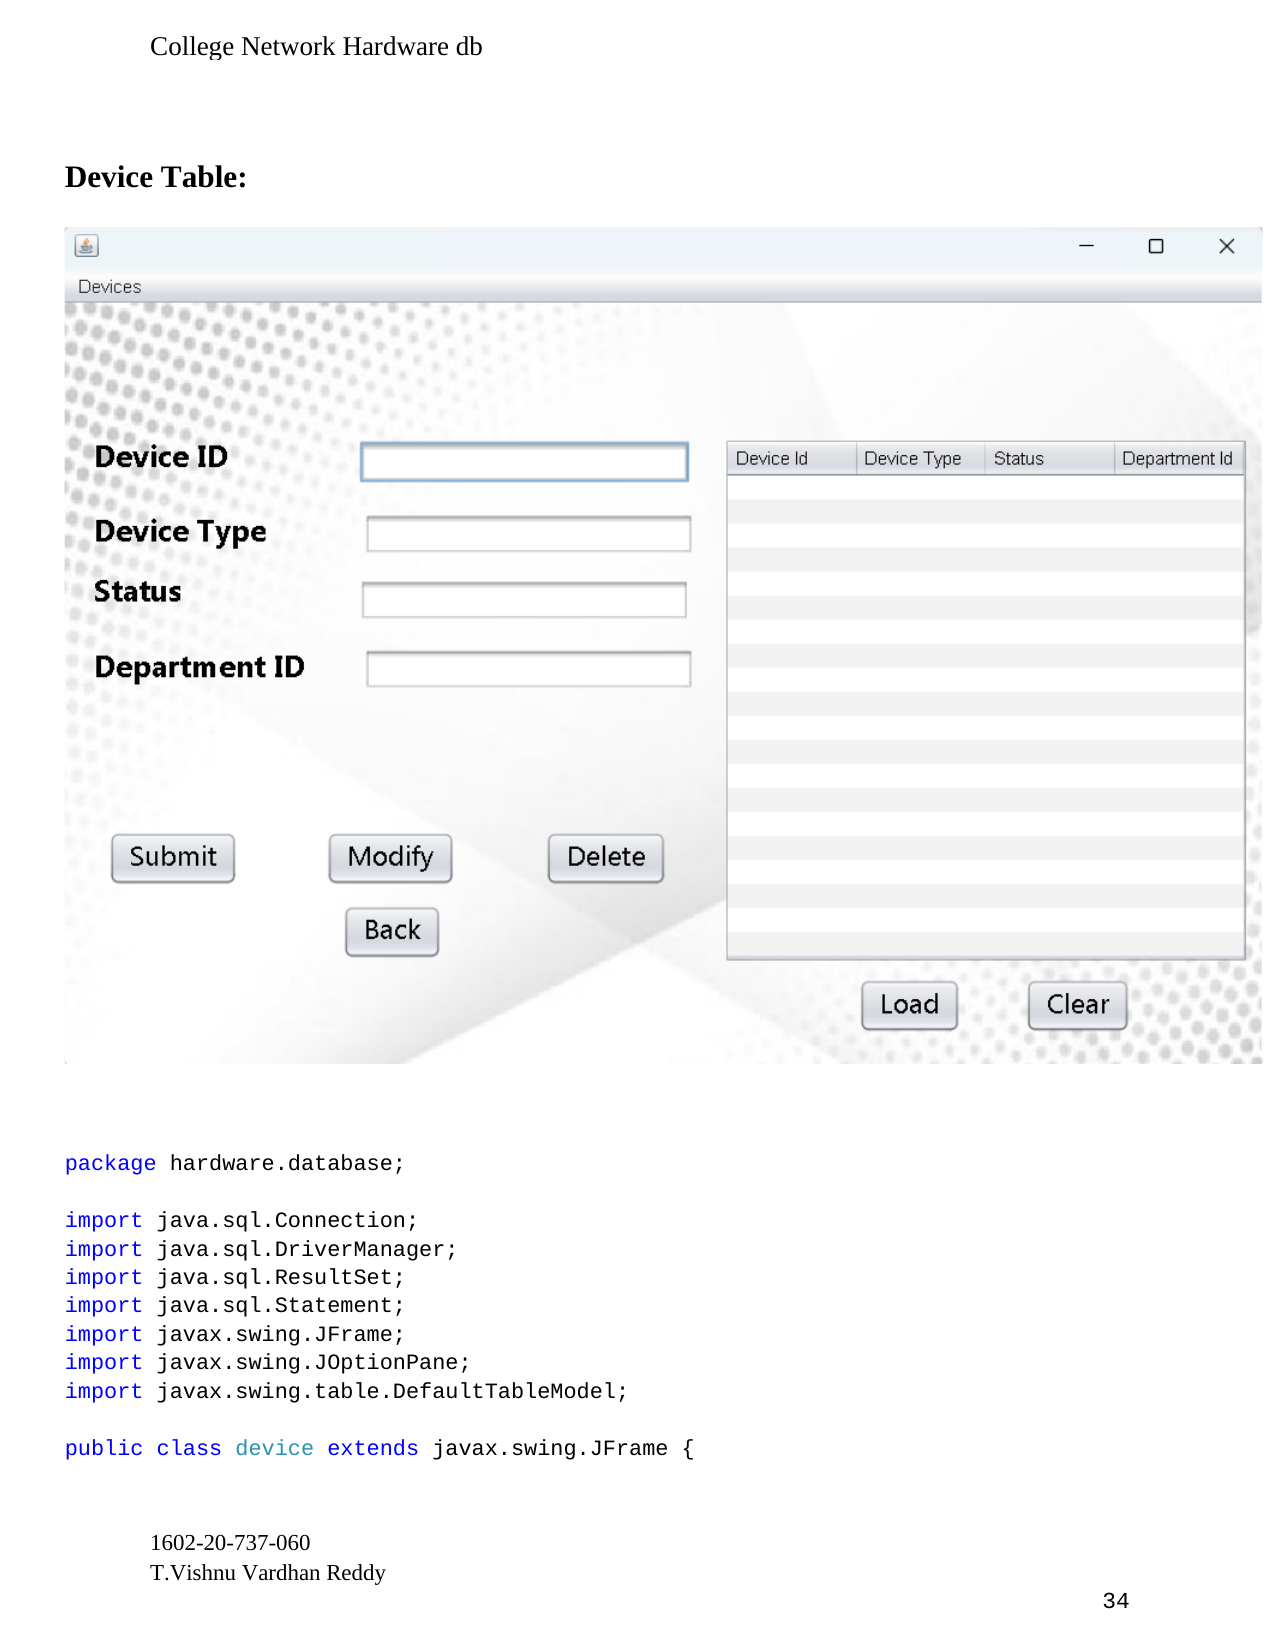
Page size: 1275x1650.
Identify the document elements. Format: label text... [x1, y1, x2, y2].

text import java.sql.Statement; [64, 1295, 1227, 1319]
text import javax.swing.JOptionPane; [64, 1352, 1227, 1376]
picture [64, 227, 1263, 1064]
text package hardware.database; [64, 1152, 1227, 1177]
text public class device extends javax.swing.JFrame { [64, 1437, 1227, 1462]
text import java.sql.DriverManager; [64, 1238, 1227, 1263]
text import javax.swing.table.DefaultTableModel; [64, 1380, 1227, 1405]
text import javax.swing.JFrame; [64, 1323, 1227, 1348]
text import java.sql.ResultSet; [64, 1266, 1227, 1291]
text import java.sql.Connection; [64, 1209, 1227, 1234]
text Device Table: [64, 158, 1227, 194]
